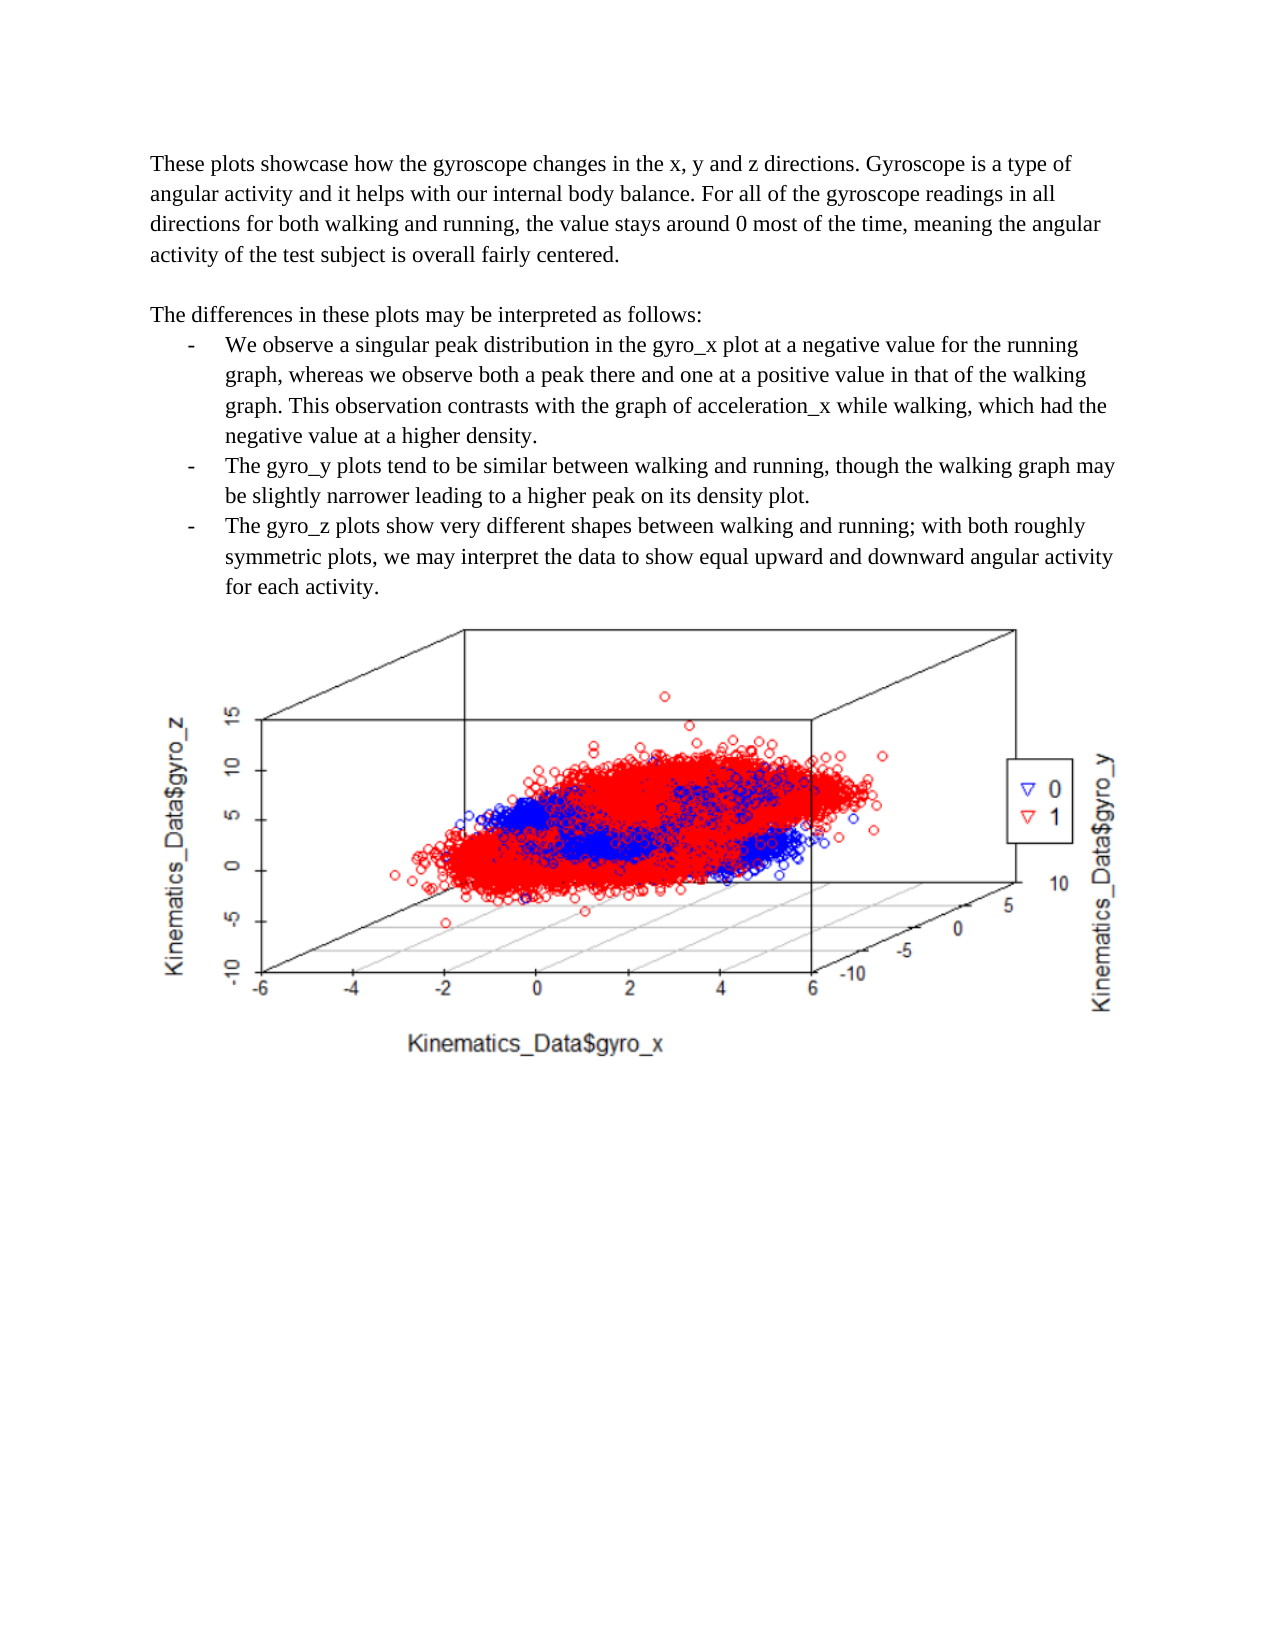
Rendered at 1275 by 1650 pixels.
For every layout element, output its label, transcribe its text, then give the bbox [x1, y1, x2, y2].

list The gyro_z plots show very different shapes between walking and running; with both roughly symmetric plots, we may interpret the data to show equal upward and downward angular activity for each activity. [187, 512, 1125, 599]
list The gyro_y plots tend to be similar between walking and running, though the walking graph may be slightly narrower leading to a higher peak on its density plot. [187, 452, 1125, 509]
text These plots showcase how the gyroscope changes in the x, y and z directions. Gyroscope is a type of angular activity and it helps with our internal body balance. For all of the gyroscope readings in all directions for both walking and running, the value stays around 0 most of the time, meaning the angular activity of the test subject is overall fairly centered. [150, 150, 1125, 267]
list We observe a singular peak distribution in the gyro_x plot at a negative value for the running graph, whereas we observe both a peak there and one at a positive value in that of the walking graph. This observation contrasts with the graph of acceleration_x while walking, which had the negative value at a higher density. [187, 331, 1125, 448]
text The differences in these plots may be interpreted as follows: [150, 301, 1125, 327]
picture [150, 603, 1125, 1072]
